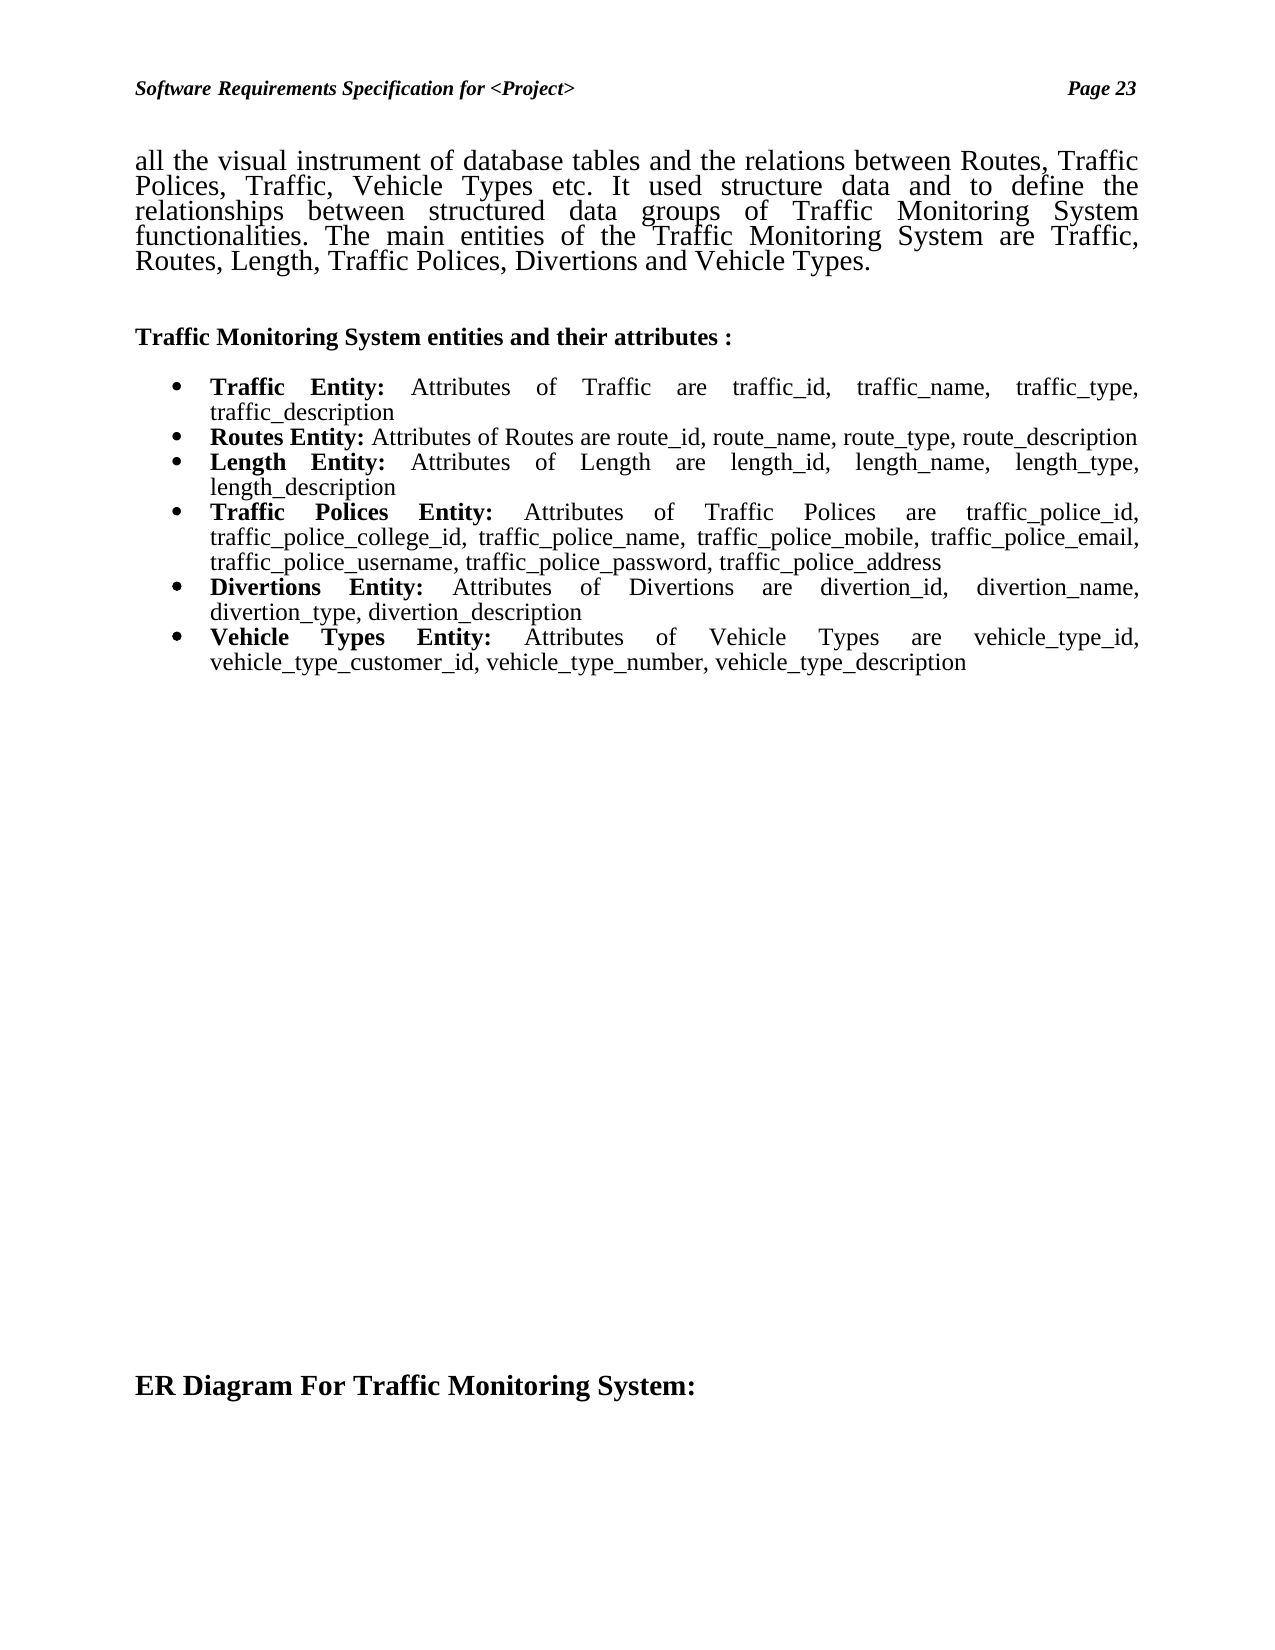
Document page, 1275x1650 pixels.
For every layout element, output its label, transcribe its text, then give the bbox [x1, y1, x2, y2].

text Traffic Monitoring System entities and their attributes : [135, 325, 1140, 350]
text ER Diagram For Traffic Monitoring System: [135, 1375, 1140, 1400]
list Traffic Entity: Attributes of Traffic are traffic_id, traffic_name, traffic_type, traffic_description [172, 375, 1140, 425]
list Vehicle Types Entity: Attributes of Vehicle Types are vehicle_type_id, vehicle_type_customer_id, vehicle_type_number, vehicle_type_description [172, 625, 1140, 675]
list Divertions Entity: Attributes of Divertions are divertion_id, divertion_name, divertion_type, divertion_description [172, 575, 1140, 625]
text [135, 150, 1140, 275]
list Routes Entity: Attributes of Routes are route_id, route_name, route_type, route_description [172, 425, 1140, 450]
list Length Entity: Attributes of Length are length_id, length_name, length_type, length_description [172, 450, 1140, 500]
list Traffic Polices Entity: Attributes of Traffic Polices are traffic_police_id, traffic_police_college_id, traffic_police_name, traffic_police_mobile, traffic_police_email, traffic_police_username, traffic_police_password, traffic_police_address [172, 500, 1140, 575]
